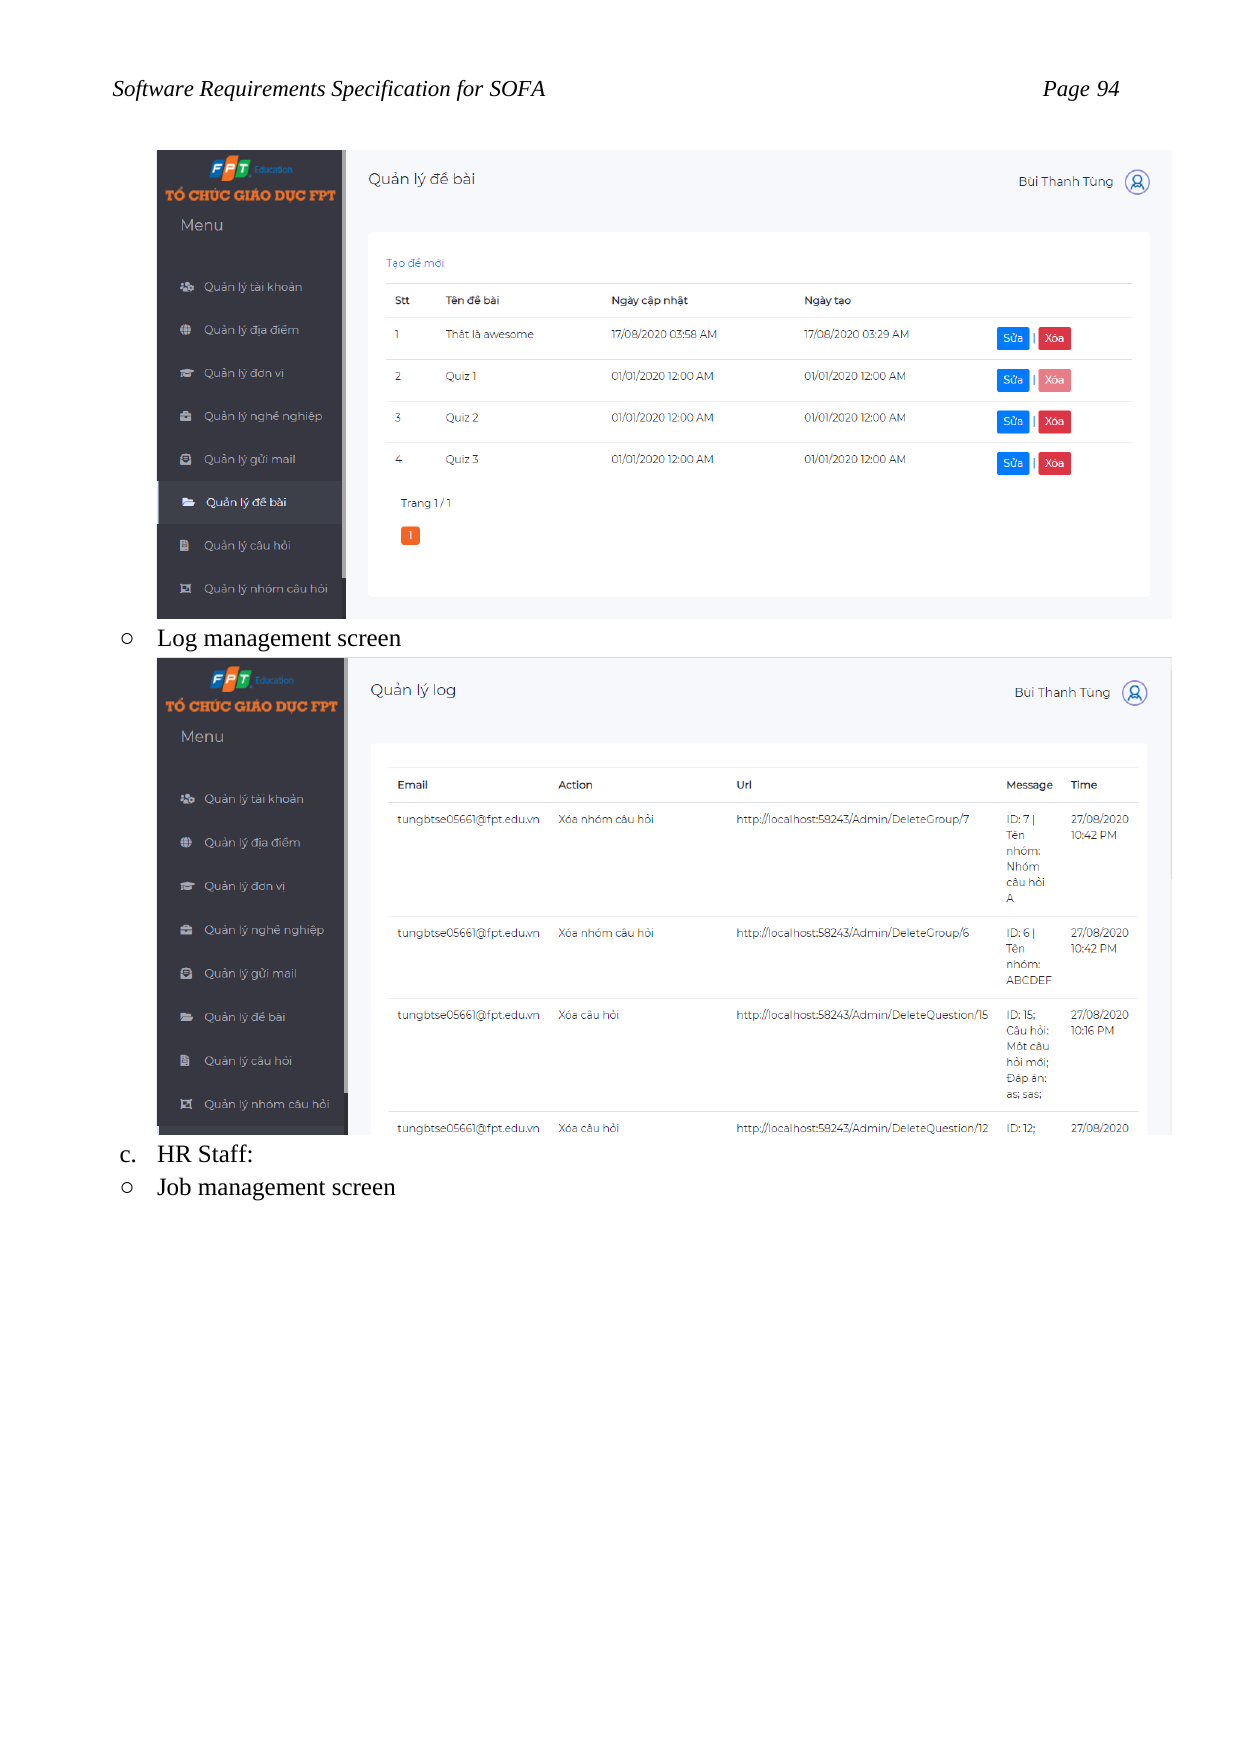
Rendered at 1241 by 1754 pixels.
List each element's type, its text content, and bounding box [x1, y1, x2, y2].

list HR Staff: [119, 1139, 1128, 1167]
list Log management screen [119, 623, 1128, 651]
picture [156, 655, 1172, 1135]
list Job management screen [119, 1172, 1128, 1200]
picture [156, 150, 1172, 619]
